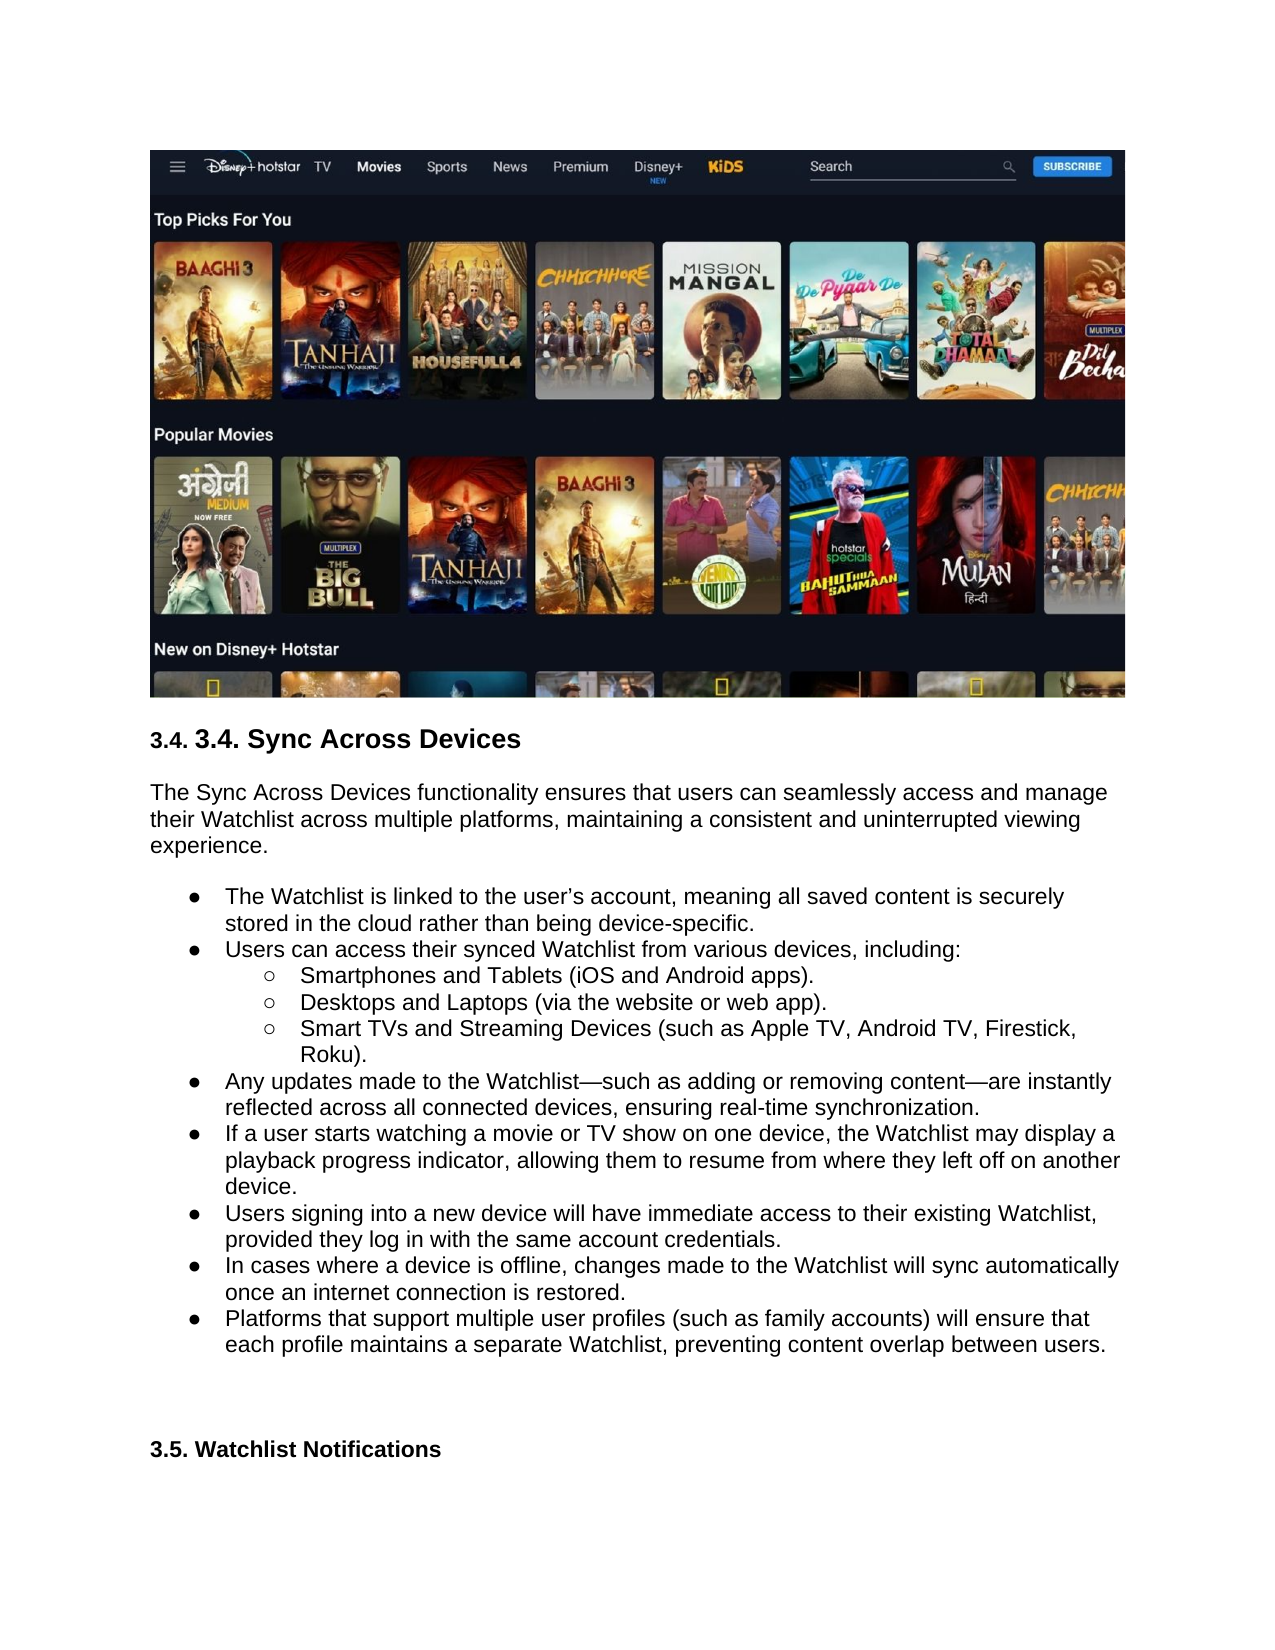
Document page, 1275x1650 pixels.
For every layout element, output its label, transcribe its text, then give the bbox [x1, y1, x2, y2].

subtitle Smartphones and Tablets (iOS and Android apps). [262, 962, 1125, 989]
subtitle Users signing into a new device will have immediate access to their existing Watchlist, provided they log in with the same account credentials. [187, 1199, 1125, 1252]
subtitle 3.4. 3.4. Sync Across Devices [150, 723, 1125, 754]
subtitle The Sync Across Devices functionality ensures that users can seamlessly access and manage their Watchlist across multiple platforms, maintaining a consistent and uninterrupted viewing experience. [150, 779, 1125, 858]
picture [150, 150, 1125, 698]
subtitle If a user starts watching a movie or TV show on one device, the Watchlist may display a playback progress indicator, allowing them to resume from where they left off on another device. [187, 1120, 1125, 1199]
subtitle Users can access their synced Watchlist from various devices, including: [187, 936, 1125, 962]
subtitle Desktops and Laptops (via the website or web app). [262, 989, 1125, 1015]
subtitle Smart TVs and Streaming Devices (such as Apple TV, Android TV, Firestick, Roku). [262, 1015, 1125, 1068]
subtitle In cases where a device is offline, changes made to the Watchlist will sync automatically once an internet connection is restored. [187, 1252, 1125, 1305]
subtitle The Watchlist is linked to the user’s account, meaning all saved content is securely stored in the cloud rather than being device-specific. [187, 883, 1125, 936]
subtitle Any updates made to the Watchlist—such as adding or removing content—are instantly reflected across all connected devices, ensuring real-time synchronization. [187, 1068, 1125, 1120]
subtitle 3.5. Watchlist Notifications [150, 1436, 1125, 1463]
subtitle Platforms that support multiple user profiles (such as family accounts) will ensure that each profile maintains a separate Watchlist, preventing content overlap between users. [187, 1305, 1125, 1358]
